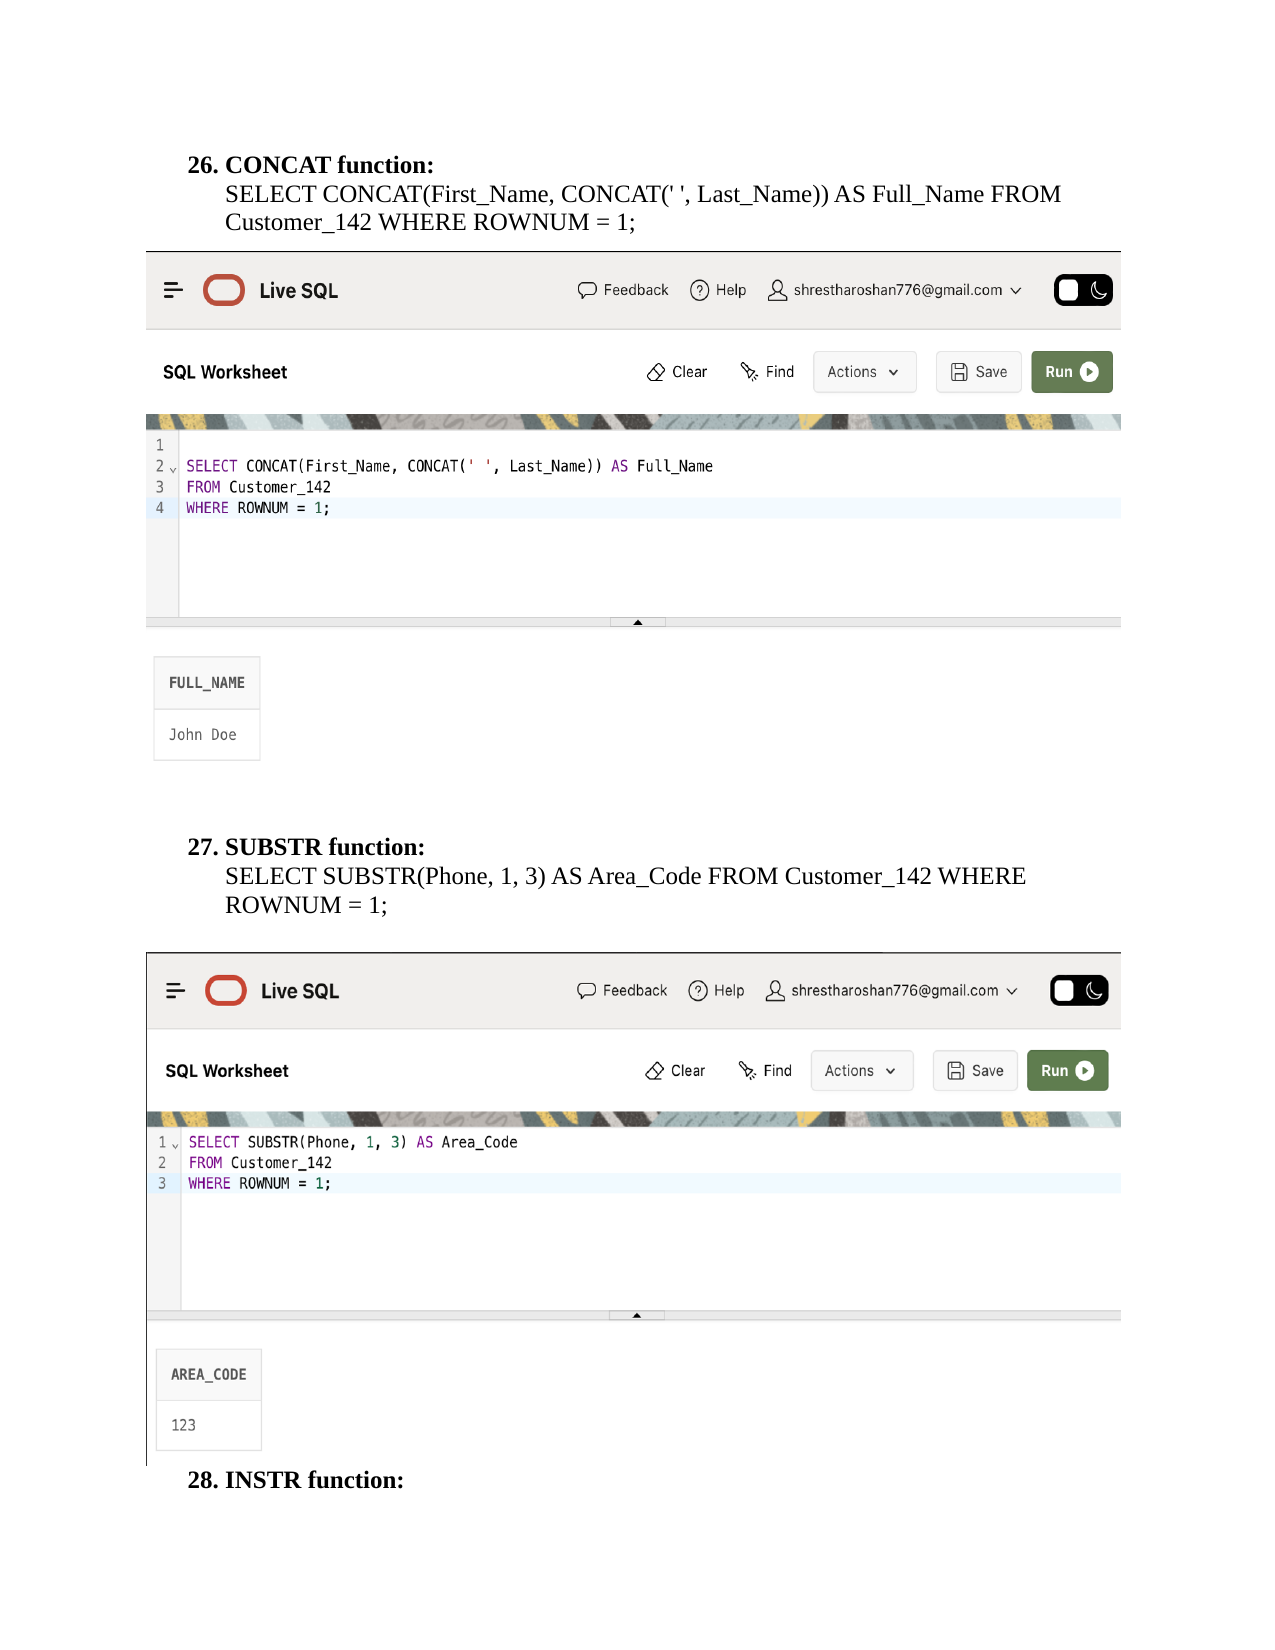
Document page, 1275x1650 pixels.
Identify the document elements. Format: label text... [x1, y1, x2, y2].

list SUBSTR function: [187, 832, 1125, 861]
picture [146, 952, 1121, 1466]
list CONCAT function: [187, 150, 1125, 179]
list SELECT SUBSTR(Phone, 1, 3) AS Area_Code FROM Customer_142 WHERE ROWNUM = 1; [225, 861, 1125, 918]
list SELECT CONCAT(First_Name, CONCAT(' ', Last_Name)) AS Full_Name FROM Customer_142 WHERE ROWNUM = 1; [225, 179, 1125, 236]
picture [146, 251, 1121, 775]
